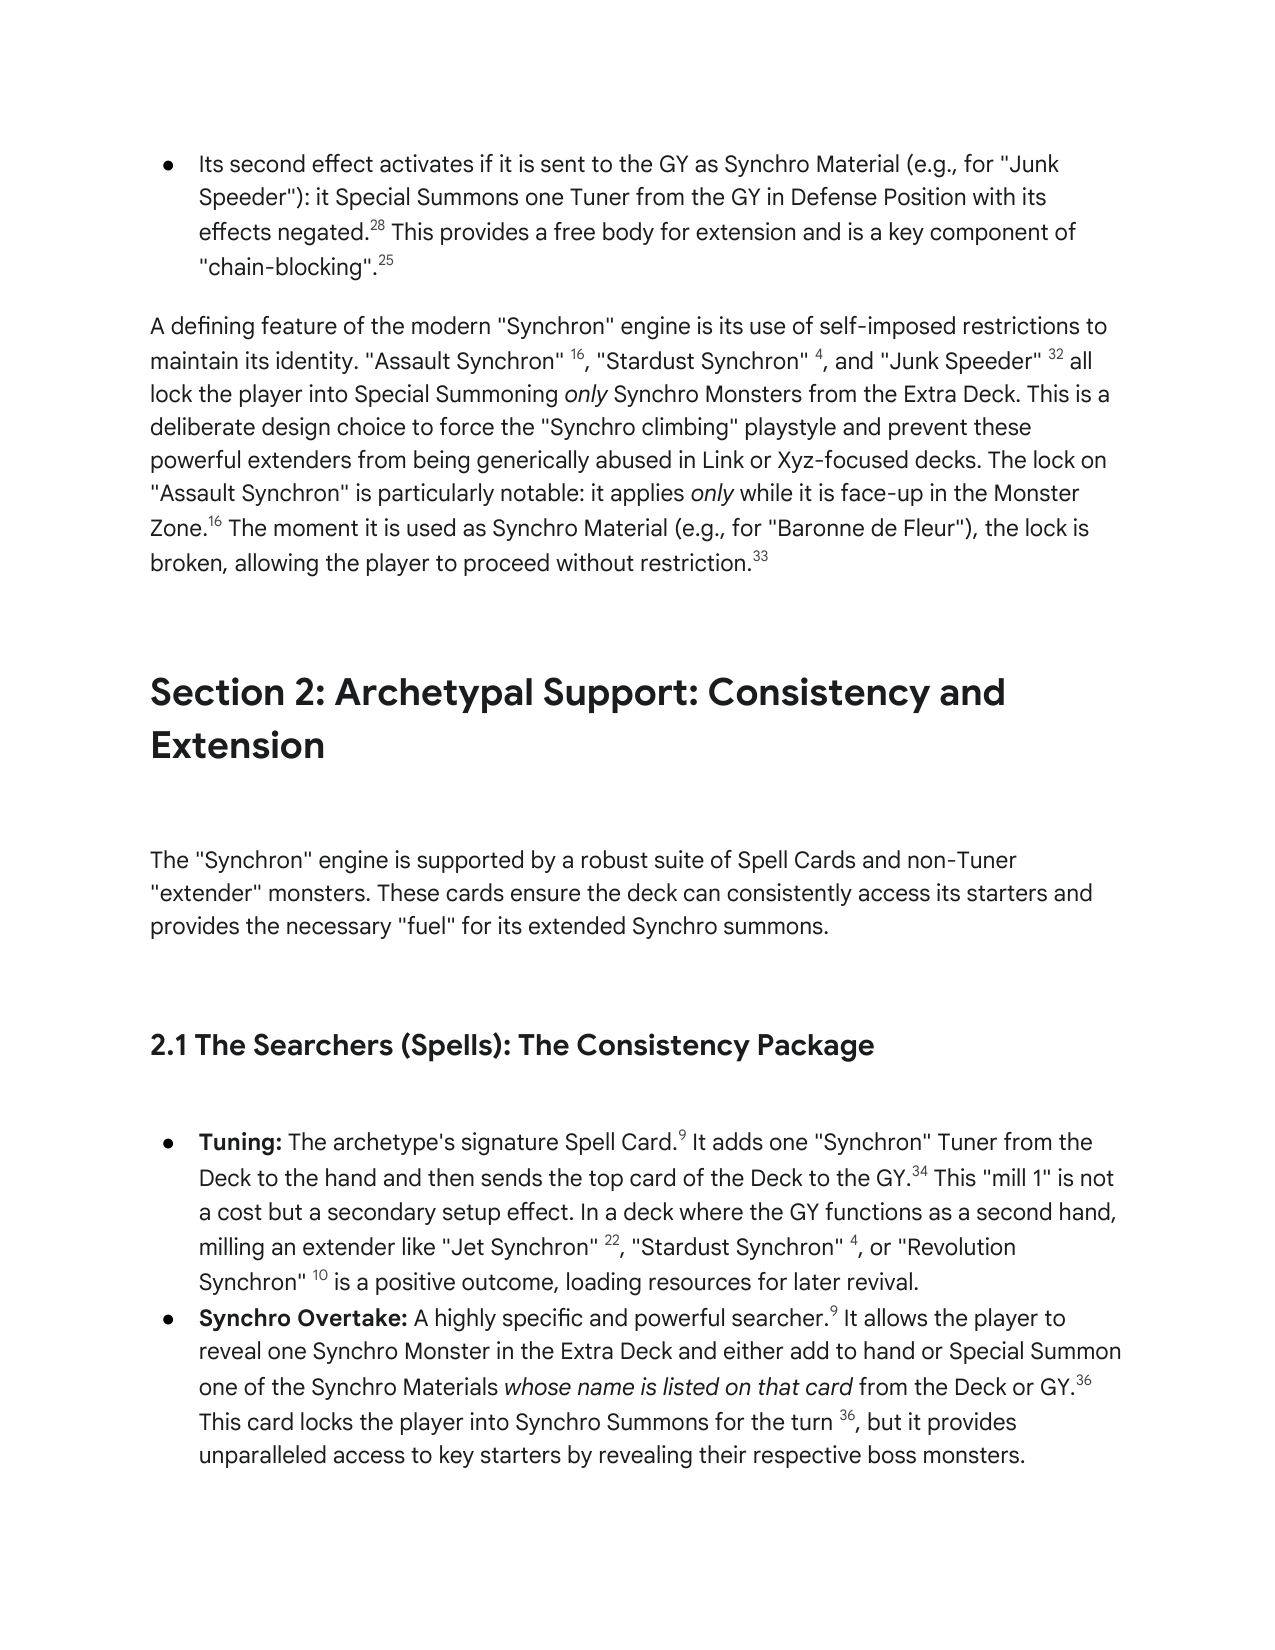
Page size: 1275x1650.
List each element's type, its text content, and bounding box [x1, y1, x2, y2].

text A defining feature of the modern "Synchron" engine is its use of self-imposed restrictions to maintain its identity. "Assault Synchron" 16, "Stardust Synchron" 4, and "Junk Speeder" 32 all lock the player into Special Summoning only Synchro Monsters from the Extra Deck. This is a deliberate design choice to force the "Synchro climbing" playstyle and prevent these powerful extenders from being generically abused in Link or Xyz-focused decks. The lock on "Assault Synchron" is particularly notable: it applies only while it is face-up in the Monster Zone.16 The moment it is used as Synchro Material (e.g., for "Baronne de Fleur"), the lock is broken, allowing the player to proceed without restriction.33 [150, 312, 1125, 579]
list Tuning: The archetype's signature Spell Card.9 It adds one "Synchron" Tuner from the Deck to the hand and then sends the top card of the Deck to the GY.34 This "mill 1" is not a cost but a secondary setup effect. In a deck where the GY functions as a second hand, milling an extender like "Jet Synchron" 22, "Stardust Synchron" 4, or "Revolution Synchron" 10 is a positive outcome, loading resources for later revival. [161, 1127, 1125, 1298]
text The "Synchron" engine is supported by a robust suite of Spell Cards and non-Tuner "extender" monsters. These cards ensure the deck can consistently access its starters and provides the necessary "fuel" for its extended Synchro summons. [150, 846, 1125, 941]
list Its second effect activates if it is sent to the GY as Synchro Material (e.g., for "Junk Speeder"): it Special Summons one Tuner from the GY in Defense Position with its effects negated.28 This provides a free body for extension and is a key component of "chain-blocking".25 [161, 150, 1125, 283]
subtitle Section 2: Archetypal Support: Consistency and Extension [150, 669, 1125, 770]
subtitle 2.1 The Searchers (Spells): The Consistency Package [150, 1027, 1125, 1064]
list Synchro Overtake: A highly specific and powerful searcher.9 It allows the player to reveal one Synchro Monster in the Extra Deck and either add to hand or Special Summon one of the Synchro Materials whose name is listed on that card from the Deck or GY.36 This card locks the player into Synchro Summons for the turn 36, but it provides unparalleled access to key starters by revealing their respective boss monsters. [161, 1302, 1125, 1471]
